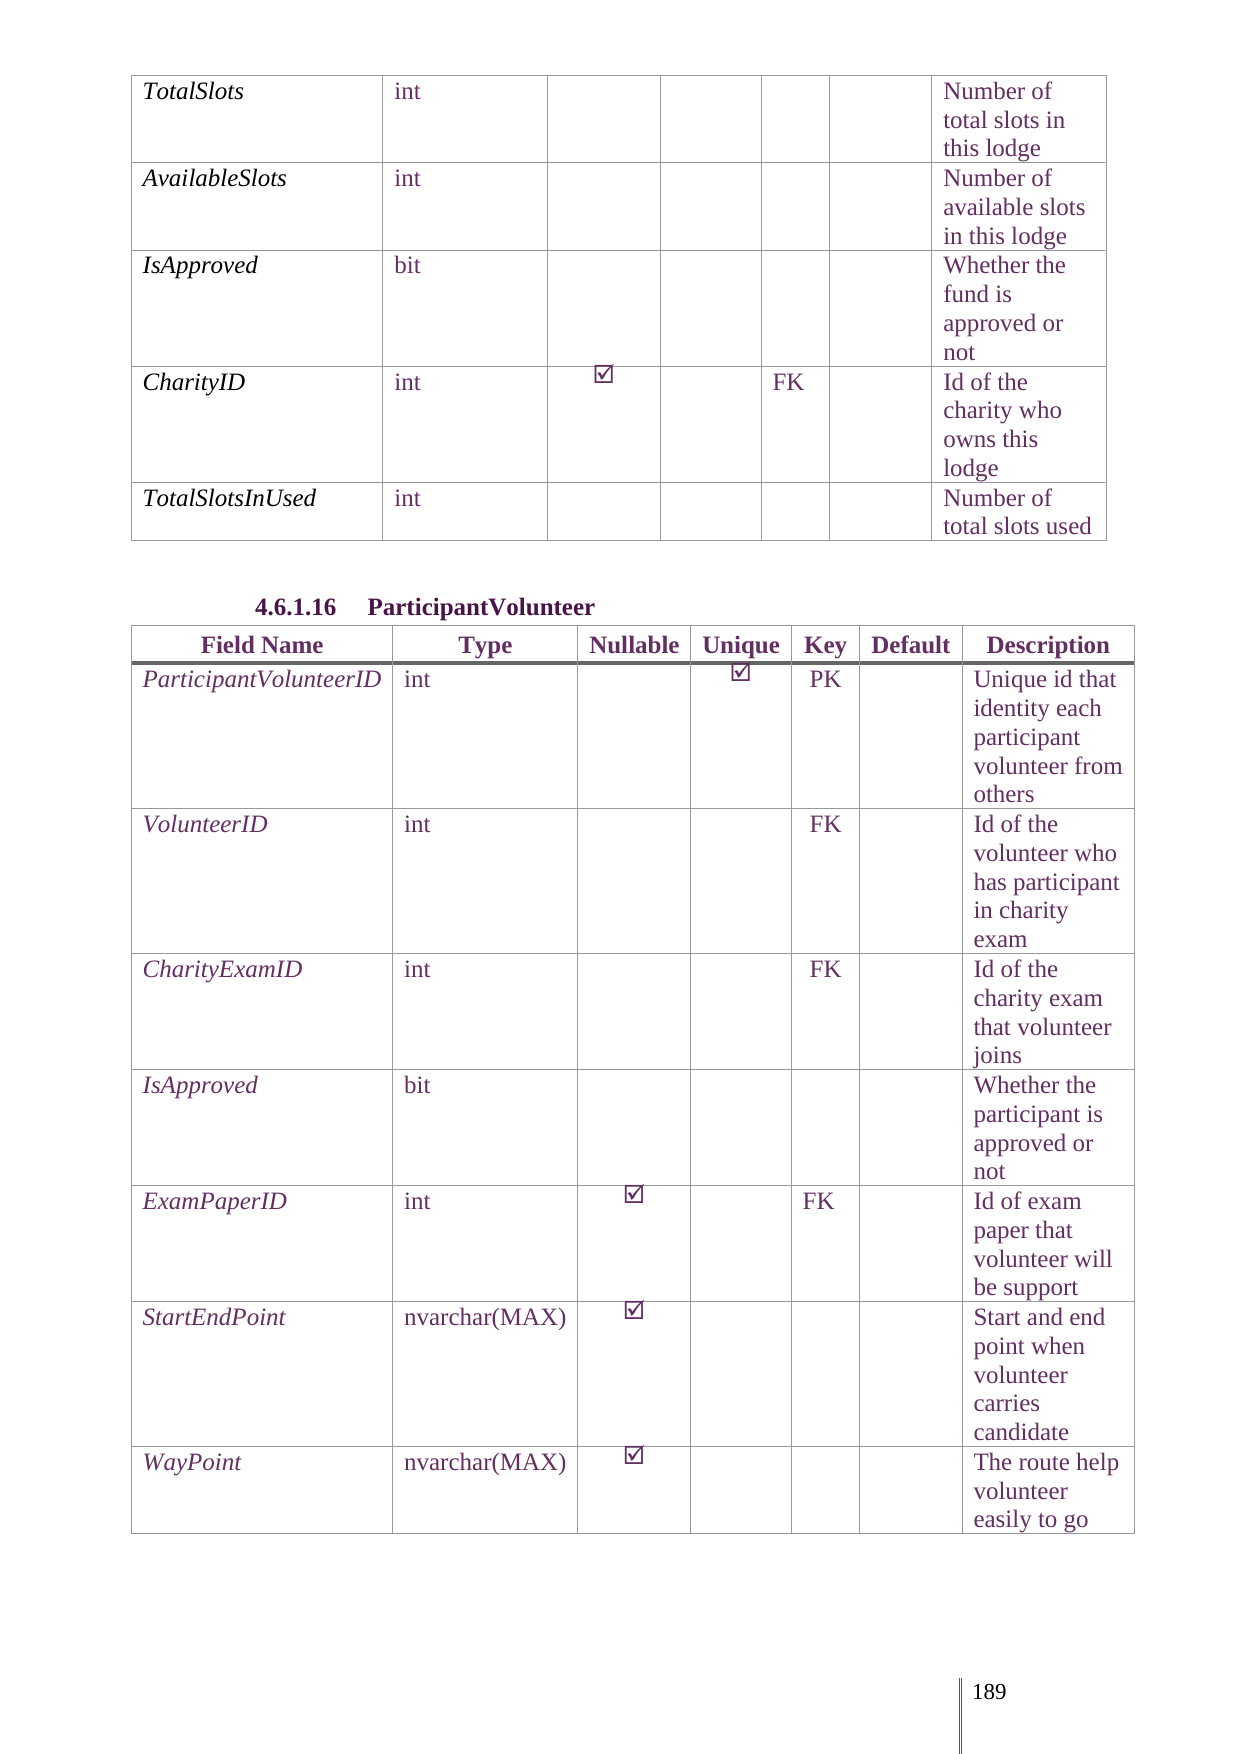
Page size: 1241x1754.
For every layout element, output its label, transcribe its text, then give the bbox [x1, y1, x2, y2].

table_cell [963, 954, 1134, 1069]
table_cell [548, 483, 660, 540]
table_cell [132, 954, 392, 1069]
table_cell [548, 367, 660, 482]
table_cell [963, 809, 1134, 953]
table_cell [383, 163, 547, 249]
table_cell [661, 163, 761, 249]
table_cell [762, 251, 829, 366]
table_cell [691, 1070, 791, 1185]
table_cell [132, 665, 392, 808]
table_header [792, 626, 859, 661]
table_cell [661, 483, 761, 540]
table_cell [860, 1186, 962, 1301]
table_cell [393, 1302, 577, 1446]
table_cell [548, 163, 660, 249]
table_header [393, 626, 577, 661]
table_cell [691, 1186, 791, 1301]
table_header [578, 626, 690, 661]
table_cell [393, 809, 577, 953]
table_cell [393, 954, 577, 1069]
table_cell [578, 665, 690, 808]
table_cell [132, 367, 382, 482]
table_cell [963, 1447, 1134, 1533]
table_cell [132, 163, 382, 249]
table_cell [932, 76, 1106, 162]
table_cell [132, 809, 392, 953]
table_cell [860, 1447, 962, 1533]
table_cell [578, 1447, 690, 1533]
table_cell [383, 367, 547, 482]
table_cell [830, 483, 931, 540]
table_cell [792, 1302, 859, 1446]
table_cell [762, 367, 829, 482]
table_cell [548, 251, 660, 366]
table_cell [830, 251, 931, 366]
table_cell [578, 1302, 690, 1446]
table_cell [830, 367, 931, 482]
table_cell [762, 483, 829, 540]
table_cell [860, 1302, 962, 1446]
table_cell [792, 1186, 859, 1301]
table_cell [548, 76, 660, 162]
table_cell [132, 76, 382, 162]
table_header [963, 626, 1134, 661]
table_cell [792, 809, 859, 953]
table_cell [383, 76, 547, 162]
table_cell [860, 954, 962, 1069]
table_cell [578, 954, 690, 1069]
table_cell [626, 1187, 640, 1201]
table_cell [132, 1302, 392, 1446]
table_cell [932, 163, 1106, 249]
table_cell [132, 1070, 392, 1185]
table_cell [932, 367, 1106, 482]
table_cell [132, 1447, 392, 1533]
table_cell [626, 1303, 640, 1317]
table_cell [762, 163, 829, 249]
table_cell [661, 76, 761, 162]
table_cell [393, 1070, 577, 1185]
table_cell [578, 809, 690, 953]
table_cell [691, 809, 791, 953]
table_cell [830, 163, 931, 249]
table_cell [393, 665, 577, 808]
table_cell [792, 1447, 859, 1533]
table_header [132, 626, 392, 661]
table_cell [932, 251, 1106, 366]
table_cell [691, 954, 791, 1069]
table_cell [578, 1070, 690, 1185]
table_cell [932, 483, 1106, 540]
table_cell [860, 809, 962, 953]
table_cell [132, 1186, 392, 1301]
subtitle ParticipantVolunteer [255, 592, 1165, 621]
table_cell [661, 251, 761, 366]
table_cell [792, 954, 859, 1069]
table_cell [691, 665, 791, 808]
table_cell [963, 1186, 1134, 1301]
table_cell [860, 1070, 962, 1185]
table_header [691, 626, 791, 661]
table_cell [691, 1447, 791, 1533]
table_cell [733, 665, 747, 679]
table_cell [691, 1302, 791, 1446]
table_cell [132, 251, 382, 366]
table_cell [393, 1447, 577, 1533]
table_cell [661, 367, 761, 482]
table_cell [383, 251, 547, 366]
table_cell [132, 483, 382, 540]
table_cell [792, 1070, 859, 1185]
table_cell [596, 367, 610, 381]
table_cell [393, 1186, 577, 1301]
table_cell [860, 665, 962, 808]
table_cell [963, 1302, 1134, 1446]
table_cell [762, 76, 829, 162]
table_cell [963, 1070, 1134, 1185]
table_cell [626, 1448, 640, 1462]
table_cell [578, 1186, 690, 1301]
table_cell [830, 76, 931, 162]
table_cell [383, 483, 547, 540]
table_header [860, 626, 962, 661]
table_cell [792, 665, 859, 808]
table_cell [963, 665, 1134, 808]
